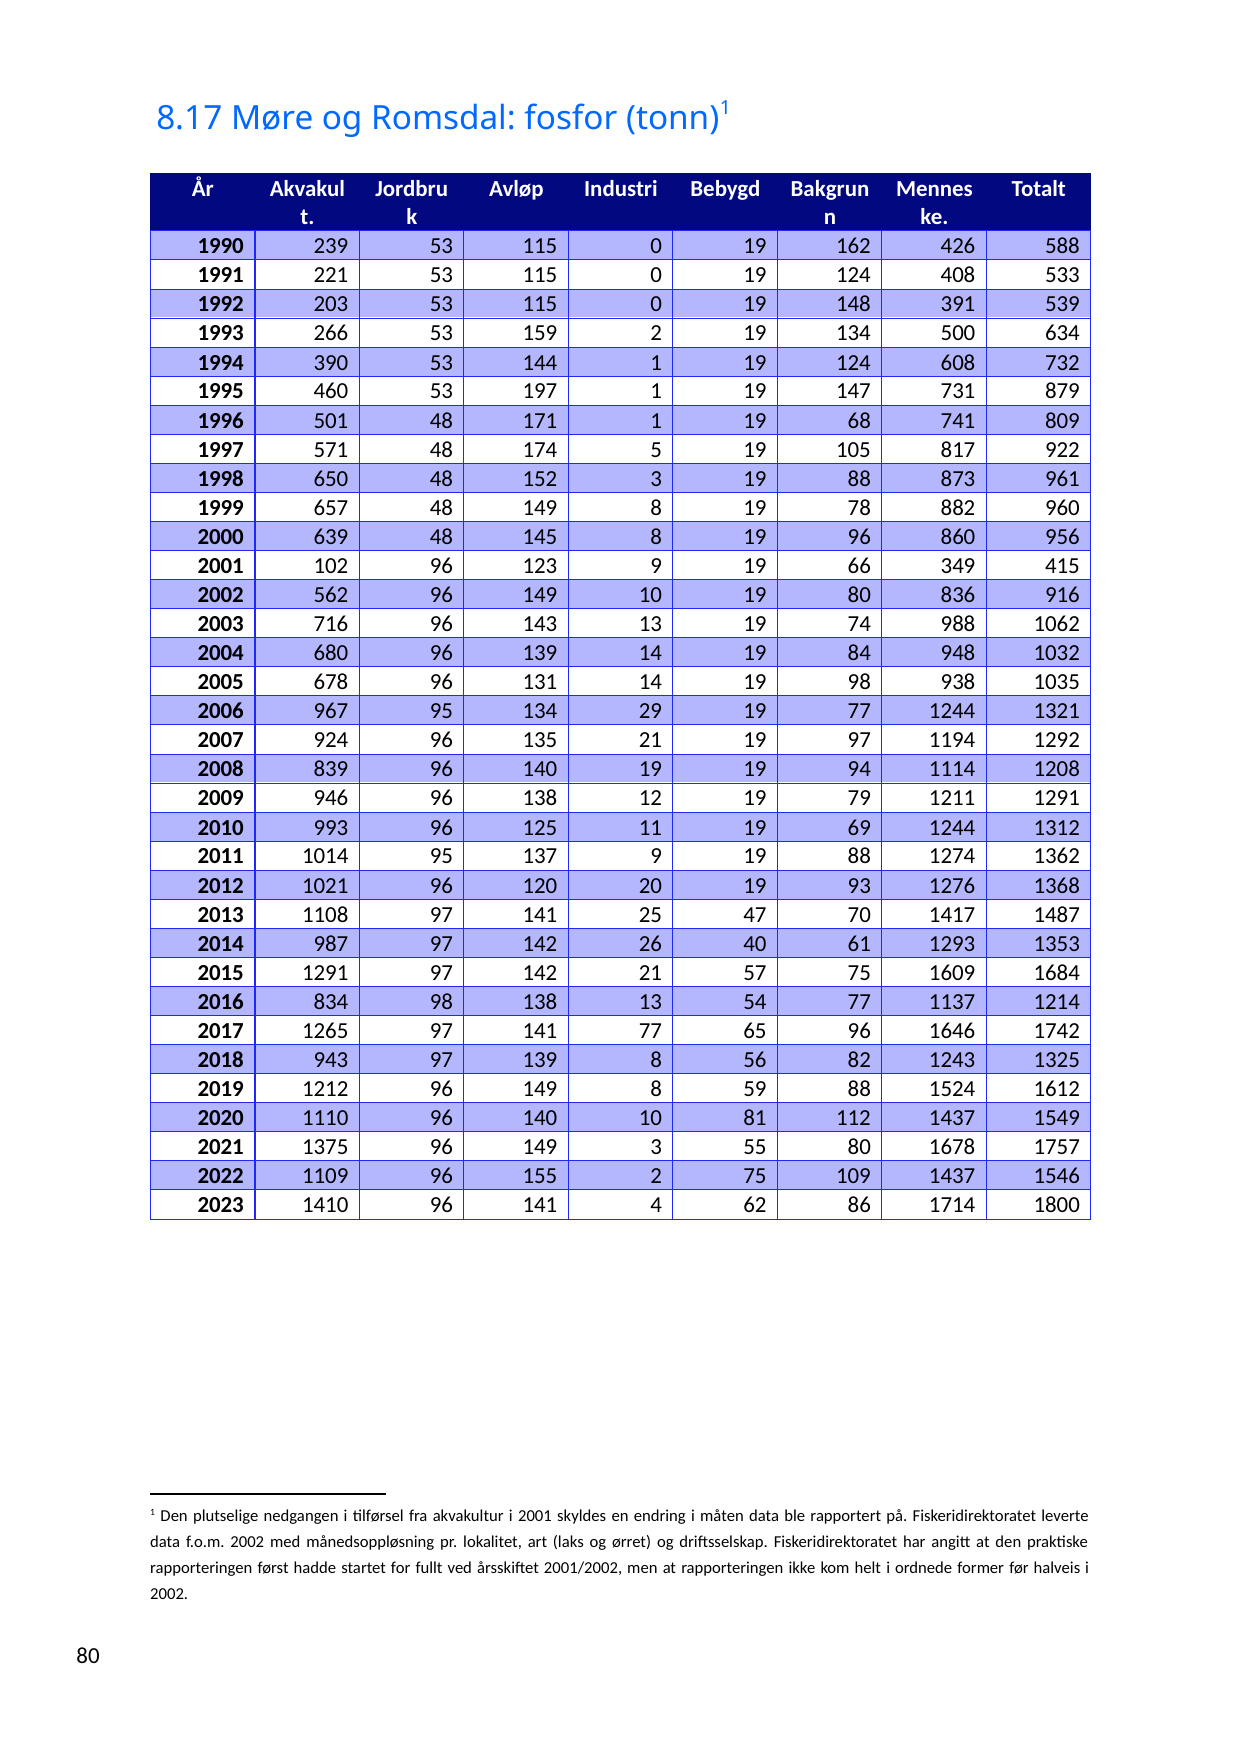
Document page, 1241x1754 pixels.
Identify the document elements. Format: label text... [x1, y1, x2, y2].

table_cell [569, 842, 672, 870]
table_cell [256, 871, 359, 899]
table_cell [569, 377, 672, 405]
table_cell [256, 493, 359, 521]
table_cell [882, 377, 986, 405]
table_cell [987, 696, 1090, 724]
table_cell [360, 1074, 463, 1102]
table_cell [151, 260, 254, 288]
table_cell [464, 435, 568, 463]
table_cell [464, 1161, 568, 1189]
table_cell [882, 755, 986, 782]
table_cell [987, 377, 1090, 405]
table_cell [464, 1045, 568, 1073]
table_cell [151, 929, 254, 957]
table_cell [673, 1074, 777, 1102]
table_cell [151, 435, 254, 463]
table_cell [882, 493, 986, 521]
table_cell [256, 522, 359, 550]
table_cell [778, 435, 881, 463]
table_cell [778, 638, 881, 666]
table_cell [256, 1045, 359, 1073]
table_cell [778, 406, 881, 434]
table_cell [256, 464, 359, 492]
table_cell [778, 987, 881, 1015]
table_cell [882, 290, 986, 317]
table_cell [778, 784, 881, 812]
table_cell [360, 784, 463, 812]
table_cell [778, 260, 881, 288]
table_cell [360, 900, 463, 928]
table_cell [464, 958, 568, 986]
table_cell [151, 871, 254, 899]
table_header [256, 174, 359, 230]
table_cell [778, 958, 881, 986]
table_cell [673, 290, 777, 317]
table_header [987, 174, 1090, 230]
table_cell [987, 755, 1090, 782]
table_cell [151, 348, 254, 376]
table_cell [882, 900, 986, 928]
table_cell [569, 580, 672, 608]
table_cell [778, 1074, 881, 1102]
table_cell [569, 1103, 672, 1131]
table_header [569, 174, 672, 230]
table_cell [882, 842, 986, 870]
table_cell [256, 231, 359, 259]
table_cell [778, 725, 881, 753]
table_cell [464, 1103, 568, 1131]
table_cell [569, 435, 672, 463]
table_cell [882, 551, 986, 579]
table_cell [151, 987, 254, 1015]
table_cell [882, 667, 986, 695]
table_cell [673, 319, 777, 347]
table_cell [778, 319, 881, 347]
subtitle Møre og Romsdal: fosfor (tonn) [156, 94, 1090, 139]
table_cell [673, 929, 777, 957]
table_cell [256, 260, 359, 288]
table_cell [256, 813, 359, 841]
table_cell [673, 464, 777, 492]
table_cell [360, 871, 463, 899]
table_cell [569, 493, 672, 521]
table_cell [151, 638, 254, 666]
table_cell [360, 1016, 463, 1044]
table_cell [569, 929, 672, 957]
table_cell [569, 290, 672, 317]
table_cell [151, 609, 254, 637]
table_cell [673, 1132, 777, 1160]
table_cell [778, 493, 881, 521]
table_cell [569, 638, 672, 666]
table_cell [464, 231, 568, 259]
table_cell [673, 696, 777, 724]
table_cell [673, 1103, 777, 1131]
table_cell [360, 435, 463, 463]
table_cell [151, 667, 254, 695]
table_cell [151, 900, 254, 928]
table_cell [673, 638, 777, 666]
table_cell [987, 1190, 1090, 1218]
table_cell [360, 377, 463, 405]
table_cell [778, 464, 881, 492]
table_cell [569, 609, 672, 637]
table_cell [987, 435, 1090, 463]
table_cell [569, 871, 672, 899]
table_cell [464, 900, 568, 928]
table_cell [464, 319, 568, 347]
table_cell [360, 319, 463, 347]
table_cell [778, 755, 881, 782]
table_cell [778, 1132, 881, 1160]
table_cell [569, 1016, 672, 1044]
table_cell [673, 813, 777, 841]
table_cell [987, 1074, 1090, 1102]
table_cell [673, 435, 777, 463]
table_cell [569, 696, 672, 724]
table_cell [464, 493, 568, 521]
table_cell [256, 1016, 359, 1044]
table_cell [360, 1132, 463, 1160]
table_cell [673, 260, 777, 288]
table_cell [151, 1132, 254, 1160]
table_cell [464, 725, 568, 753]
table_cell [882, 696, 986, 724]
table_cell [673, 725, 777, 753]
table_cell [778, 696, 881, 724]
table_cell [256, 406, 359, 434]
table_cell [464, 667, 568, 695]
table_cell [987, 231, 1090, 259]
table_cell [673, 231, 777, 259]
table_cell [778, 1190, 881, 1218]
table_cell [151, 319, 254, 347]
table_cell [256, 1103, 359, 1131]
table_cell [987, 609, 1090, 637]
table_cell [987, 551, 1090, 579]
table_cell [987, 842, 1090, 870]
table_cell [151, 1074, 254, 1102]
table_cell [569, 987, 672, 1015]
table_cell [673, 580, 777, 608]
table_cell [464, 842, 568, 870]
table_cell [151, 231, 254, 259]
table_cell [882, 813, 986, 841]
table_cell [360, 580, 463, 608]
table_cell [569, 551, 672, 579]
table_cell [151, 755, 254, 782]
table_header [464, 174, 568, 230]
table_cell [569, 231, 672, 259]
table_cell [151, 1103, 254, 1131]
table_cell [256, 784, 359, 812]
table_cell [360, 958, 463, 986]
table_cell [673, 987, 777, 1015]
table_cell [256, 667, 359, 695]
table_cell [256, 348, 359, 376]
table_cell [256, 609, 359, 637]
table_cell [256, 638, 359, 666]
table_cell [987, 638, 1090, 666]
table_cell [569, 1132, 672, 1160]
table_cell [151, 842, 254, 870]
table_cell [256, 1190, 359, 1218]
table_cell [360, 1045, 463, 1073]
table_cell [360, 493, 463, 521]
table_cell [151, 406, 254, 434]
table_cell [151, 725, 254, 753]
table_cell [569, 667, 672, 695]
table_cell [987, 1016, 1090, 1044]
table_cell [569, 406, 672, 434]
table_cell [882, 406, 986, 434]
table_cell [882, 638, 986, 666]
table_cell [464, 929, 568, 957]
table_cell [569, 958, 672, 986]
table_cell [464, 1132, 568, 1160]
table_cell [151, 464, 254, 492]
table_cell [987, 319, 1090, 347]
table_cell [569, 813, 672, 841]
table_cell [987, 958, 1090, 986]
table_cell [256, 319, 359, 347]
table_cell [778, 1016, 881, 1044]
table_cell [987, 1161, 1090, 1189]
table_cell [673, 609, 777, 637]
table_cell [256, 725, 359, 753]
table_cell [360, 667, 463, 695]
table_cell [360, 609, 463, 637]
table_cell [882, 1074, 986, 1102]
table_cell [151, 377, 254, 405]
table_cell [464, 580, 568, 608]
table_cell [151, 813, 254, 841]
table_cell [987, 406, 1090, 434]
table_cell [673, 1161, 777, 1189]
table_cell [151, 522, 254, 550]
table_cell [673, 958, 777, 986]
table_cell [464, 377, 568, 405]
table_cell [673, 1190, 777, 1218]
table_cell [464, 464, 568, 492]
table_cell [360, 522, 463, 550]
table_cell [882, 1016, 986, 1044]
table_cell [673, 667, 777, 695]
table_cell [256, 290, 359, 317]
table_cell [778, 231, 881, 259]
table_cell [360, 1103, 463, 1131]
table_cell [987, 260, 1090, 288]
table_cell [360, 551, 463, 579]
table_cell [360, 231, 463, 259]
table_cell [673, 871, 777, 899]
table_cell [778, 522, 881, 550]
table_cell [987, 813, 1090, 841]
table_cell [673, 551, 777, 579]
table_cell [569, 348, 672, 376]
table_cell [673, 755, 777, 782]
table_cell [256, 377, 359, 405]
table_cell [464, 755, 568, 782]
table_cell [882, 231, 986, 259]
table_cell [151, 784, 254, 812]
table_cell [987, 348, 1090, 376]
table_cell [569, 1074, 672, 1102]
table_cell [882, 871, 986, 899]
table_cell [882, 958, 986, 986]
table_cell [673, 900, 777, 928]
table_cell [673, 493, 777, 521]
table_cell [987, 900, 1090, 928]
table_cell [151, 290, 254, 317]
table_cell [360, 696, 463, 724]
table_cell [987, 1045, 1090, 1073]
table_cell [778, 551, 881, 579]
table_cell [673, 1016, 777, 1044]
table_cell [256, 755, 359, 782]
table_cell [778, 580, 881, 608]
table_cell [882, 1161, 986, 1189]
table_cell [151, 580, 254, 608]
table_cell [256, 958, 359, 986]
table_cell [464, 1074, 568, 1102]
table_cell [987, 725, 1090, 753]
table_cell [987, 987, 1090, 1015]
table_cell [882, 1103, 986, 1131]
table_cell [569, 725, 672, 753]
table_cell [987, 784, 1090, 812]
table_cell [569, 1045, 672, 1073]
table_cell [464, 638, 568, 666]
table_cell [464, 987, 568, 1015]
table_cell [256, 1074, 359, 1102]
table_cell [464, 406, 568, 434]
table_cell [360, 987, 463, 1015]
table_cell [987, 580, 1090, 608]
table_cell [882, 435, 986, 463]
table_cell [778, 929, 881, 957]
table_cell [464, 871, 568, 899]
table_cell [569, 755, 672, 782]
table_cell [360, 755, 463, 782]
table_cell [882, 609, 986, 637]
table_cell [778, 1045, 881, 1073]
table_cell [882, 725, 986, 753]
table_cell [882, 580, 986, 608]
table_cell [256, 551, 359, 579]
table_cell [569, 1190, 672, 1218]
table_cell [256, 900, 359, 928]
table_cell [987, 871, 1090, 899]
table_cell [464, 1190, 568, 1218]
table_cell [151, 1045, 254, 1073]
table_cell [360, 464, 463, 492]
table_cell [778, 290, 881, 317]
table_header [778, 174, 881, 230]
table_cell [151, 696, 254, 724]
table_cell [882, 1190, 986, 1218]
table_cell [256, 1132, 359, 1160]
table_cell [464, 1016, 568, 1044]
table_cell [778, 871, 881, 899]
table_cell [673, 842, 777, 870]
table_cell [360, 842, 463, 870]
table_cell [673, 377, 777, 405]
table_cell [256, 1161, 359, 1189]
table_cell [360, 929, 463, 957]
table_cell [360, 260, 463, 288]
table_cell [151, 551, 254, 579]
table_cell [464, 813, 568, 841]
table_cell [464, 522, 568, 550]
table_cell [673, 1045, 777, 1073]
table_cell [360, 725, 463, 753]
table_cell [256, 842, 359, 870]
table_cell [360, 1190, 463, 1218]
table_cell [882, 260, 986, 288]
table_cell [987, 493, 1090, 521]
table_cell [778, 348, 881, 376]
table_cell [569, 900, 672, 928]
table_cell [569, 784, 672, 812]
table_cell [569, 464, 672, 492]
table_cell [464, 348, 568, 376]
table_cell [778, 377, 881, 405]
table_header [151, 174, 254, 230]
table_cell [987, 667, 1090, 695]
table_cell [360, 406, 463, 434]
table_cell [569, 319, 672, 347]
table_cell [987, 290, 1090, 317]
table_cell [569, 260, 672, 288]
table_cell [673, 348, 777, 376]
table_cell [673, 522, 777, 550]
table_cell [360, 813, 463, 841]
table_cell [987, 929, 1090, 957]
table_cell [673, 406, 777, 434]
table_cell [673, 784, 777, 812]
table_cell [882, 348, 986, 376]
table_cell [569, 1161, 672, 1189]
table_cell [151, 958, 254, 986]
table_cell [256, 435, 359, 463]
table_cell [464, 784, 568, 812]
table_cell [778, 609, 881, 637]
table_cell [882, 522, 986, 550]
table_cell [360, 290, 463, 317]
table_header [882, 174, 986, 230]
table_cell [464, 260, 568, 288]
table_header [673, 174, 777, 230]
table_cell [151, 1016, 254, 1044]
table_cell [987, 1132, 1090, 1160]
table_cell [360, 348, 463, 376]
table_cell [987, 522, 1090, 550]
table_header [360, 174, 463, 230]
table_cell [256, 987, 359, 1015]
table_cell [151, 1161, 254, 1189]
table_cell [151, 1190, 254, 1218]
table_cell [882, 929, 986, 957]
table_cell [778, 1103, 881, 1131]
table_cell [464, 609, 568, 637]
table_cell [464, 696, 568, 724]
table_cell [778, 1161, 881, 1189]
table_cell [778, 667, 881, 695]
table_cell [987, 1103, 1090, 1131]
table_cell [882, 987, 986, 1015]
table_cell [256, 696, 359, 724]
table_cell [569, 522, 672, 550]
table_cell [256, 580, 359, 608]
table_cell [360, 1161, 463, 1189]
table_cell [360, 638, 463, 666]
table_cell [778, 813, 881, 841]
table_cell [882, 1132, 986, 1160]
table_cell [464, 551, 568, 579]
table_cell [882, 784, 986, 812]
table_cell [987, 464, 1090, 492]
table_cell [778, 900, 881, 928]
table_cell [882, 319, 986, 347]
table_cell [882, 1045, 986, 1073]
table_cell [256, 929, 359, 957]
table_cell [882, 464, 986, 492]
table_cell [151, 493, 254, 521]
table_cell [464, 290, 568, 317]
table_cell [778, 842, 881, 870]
